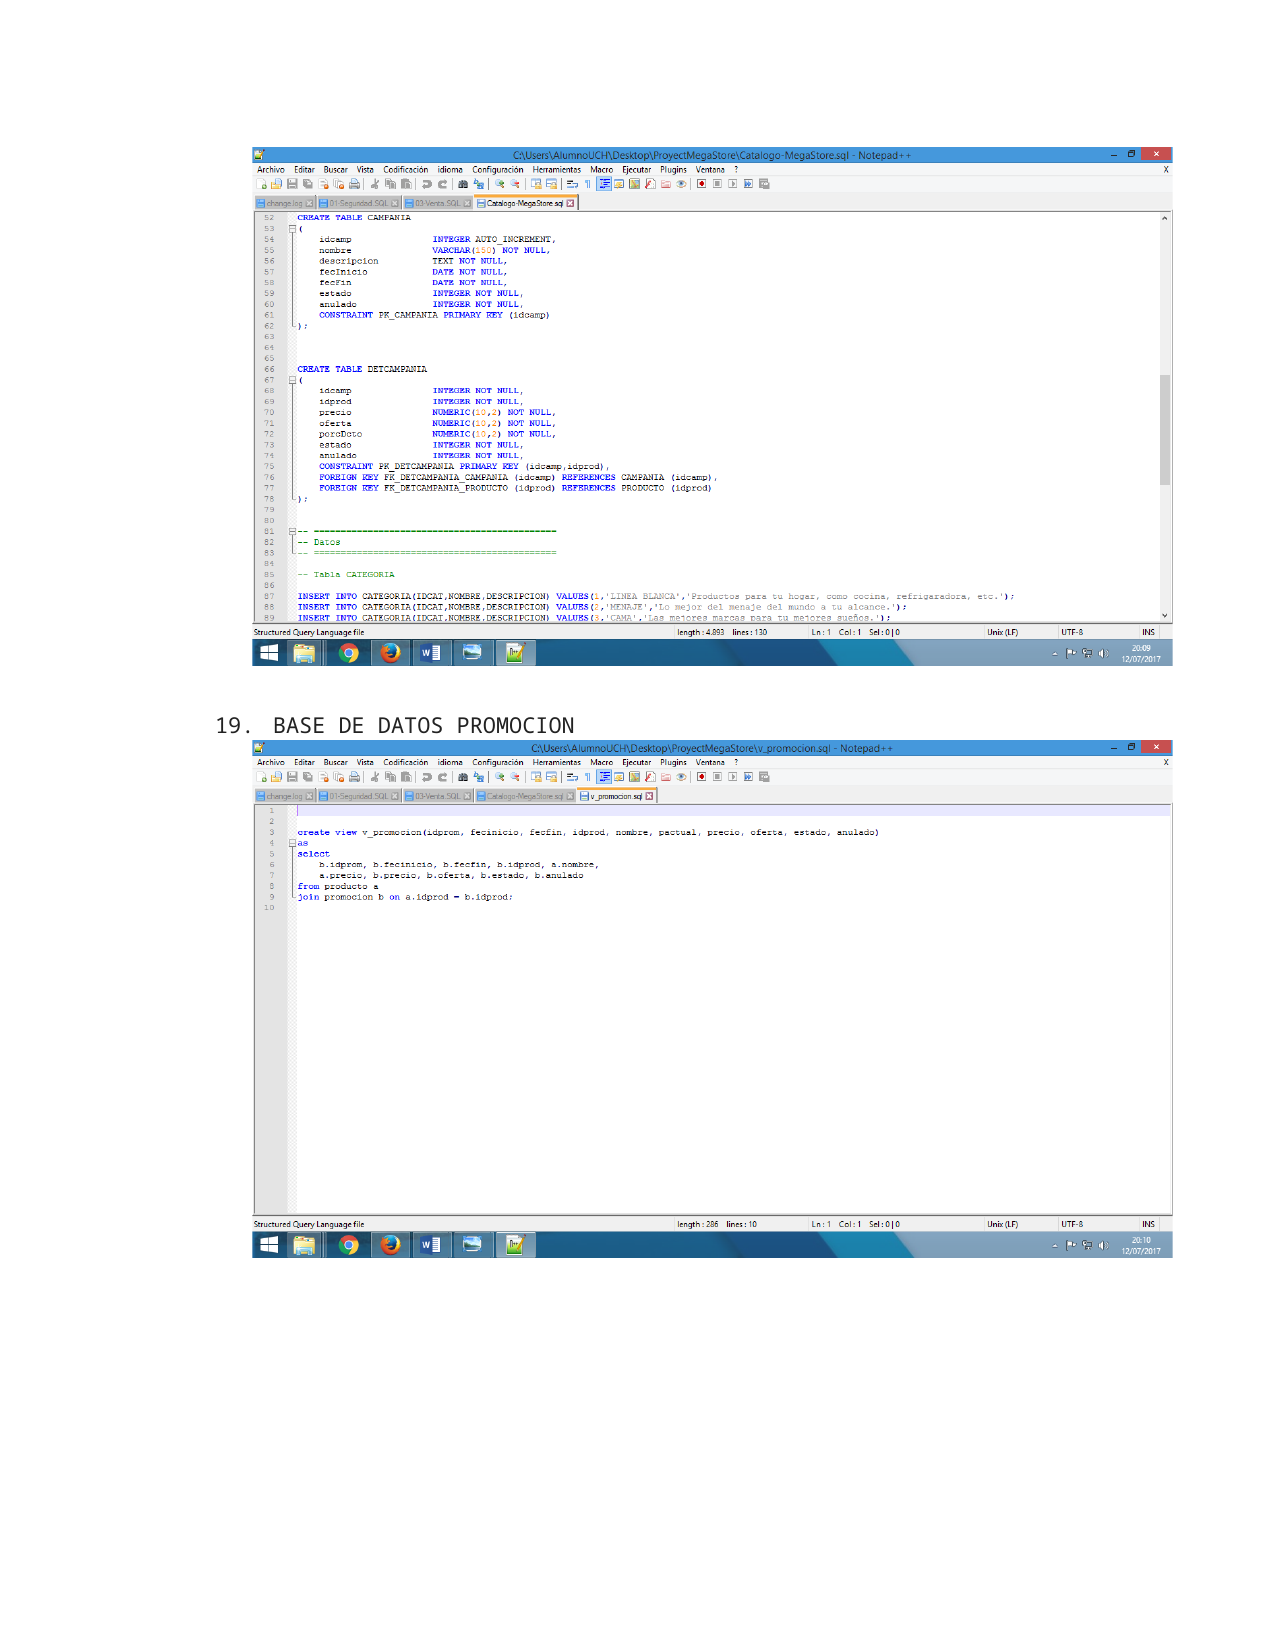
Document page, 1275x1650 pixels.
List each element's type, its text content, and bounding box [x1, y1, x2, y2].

picture [252, 740, 1173, 1258]
picture [252, 147, 1173, 666]
list BASE DE DATOS PROMOCION [215, 703, 1098, 740]
